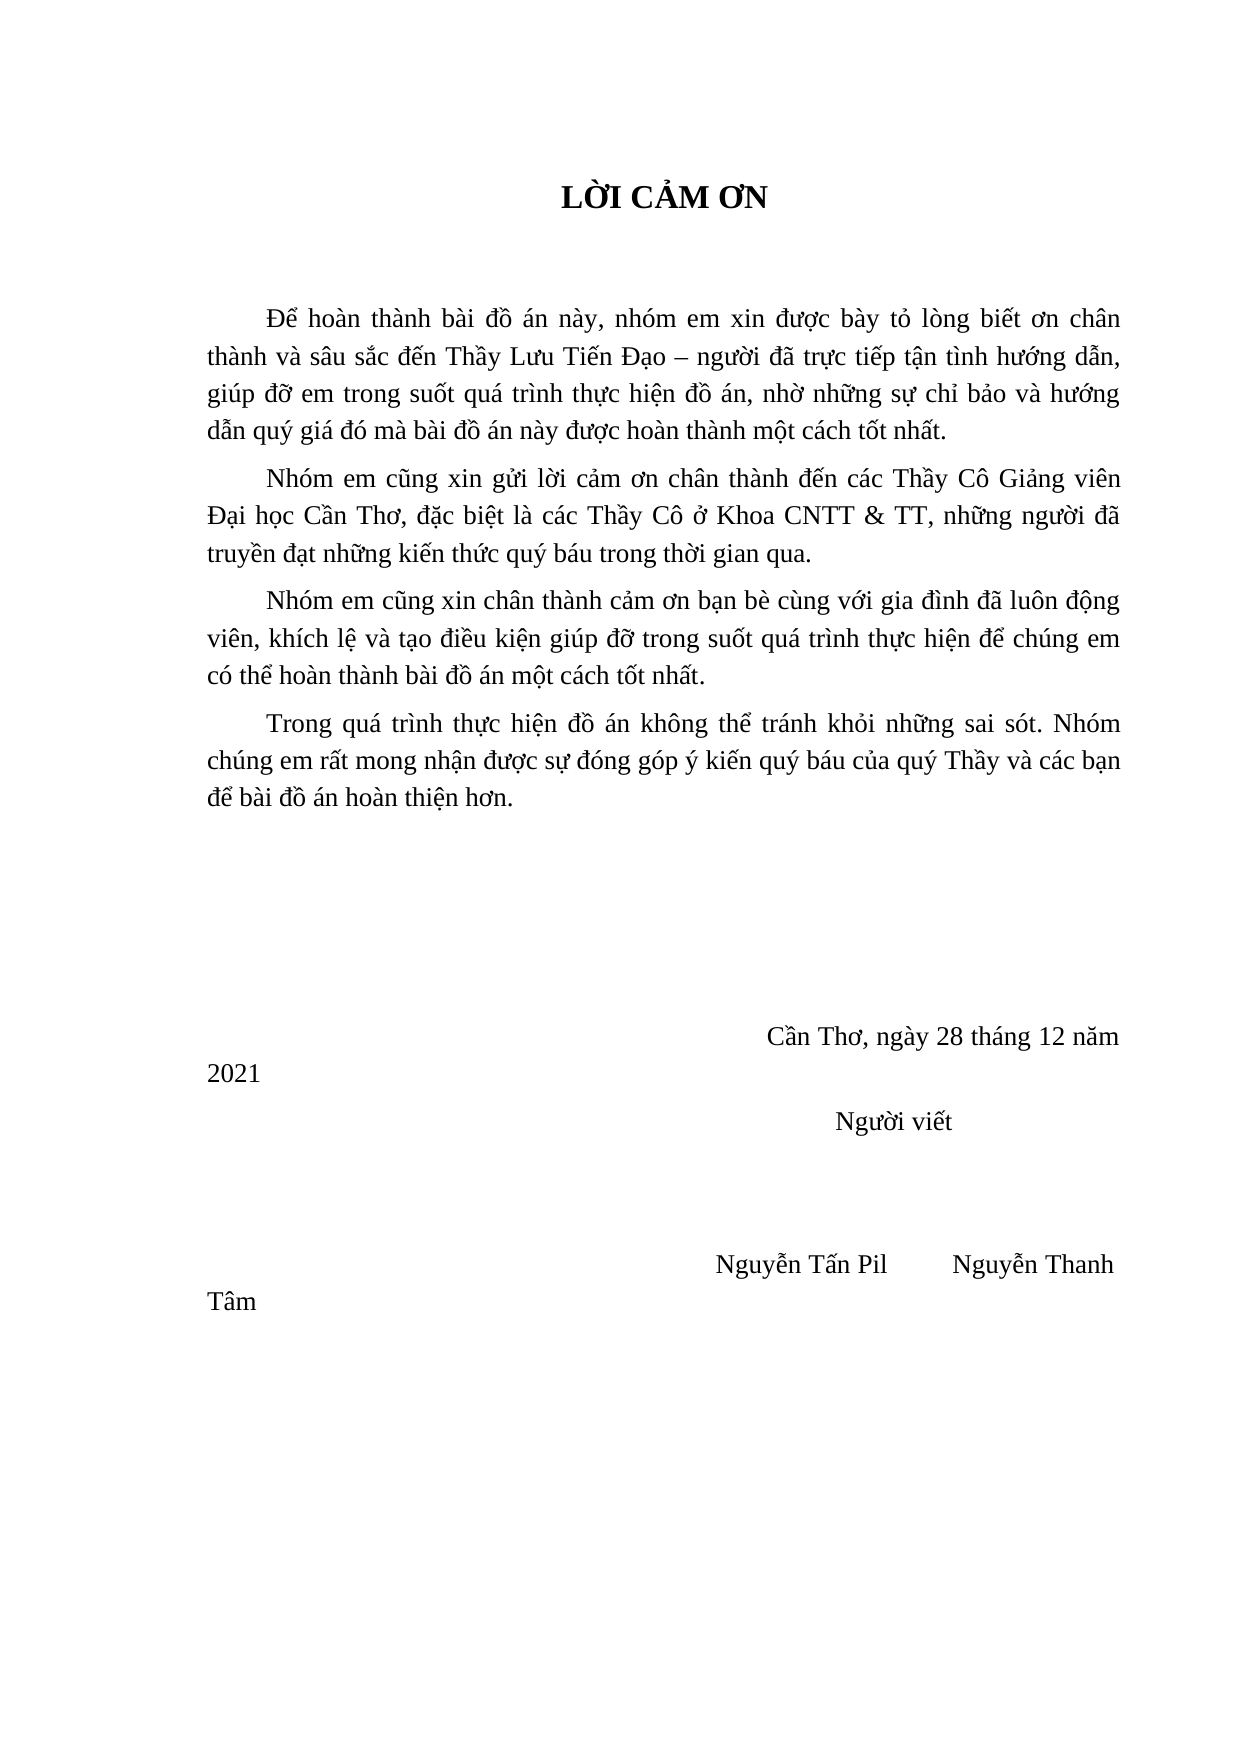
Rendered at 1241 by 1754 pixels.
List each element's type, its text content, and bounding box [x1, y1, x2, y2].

text Trong quá trình thực hiện đồ án không thể tránh khỏi những sai sót. Nhóm chúng em rất mong nhận được sự đóng góp ý kiến quý báu của quý Thầy và các bạn để bài đồ án hoàn thiện hơn. [207, 707, 1122, 812]
text Nhóm em cũng xin chân thành cảm ơn bạn bè cùng với gia đình đã luôn động viên, khích lệ và tạo điều kiện giúp đỡ trong suốt quá trình thực hiện để chúng em có thể hoàn thành bài đồ án một cách tốt nhất. [207, 584, 1122, 622]
text Để hoàn thành bài đồ án này, nhóm em xin được bày tỏ lòng biết ơn chân thành và sâu sắc đến Thầy Lưu Tiến Đạo – người đã trực tiếp tận tình hướng dẫn, giúp đỡ em trong suốt quá trình thực hiện đồ án, nhờ những sự chỉ bảo và hướng dẫn quý giá đó mà bài đồ án này được hoàn thành một cách tốt nhất. [207, 303, 1122, 446]
text Người viết [207, 1105, 1122, 1136]
text Nhóm em cũng xin chân thành cảm ơn bạn bè cùng với gia đình đã luôn động viên, khích lệ và tạo điều kiện giúp đỡ trong suốt quá trình thực hiện để chúng em có thể hoàn thành bài đồ án một cách tốt nhất. [207, 653, 1122, 690]
text LỜI CẢM ƠN [207, 177, 1122, 216]
text Nguyễn Tấn Pil Nguyễn Thanh Tâm [207, 1248, 1122, 1316]
text Nhóm em cũng xin gửi lời cảm ơn chân thành đến các Thầy Cô Giảng viên Đại học Cần Thơ, đặc biệt là các Thầy Cô ở Khoa CNTT & TT, những người đã truyền đạt những kiến thức quý báu trong thời gian qua. [207, 462, 1122, 568]
text Cần Thơ, ngày 28 tháng 12 năm 2021 [207, 1020, 1122, 1088]
